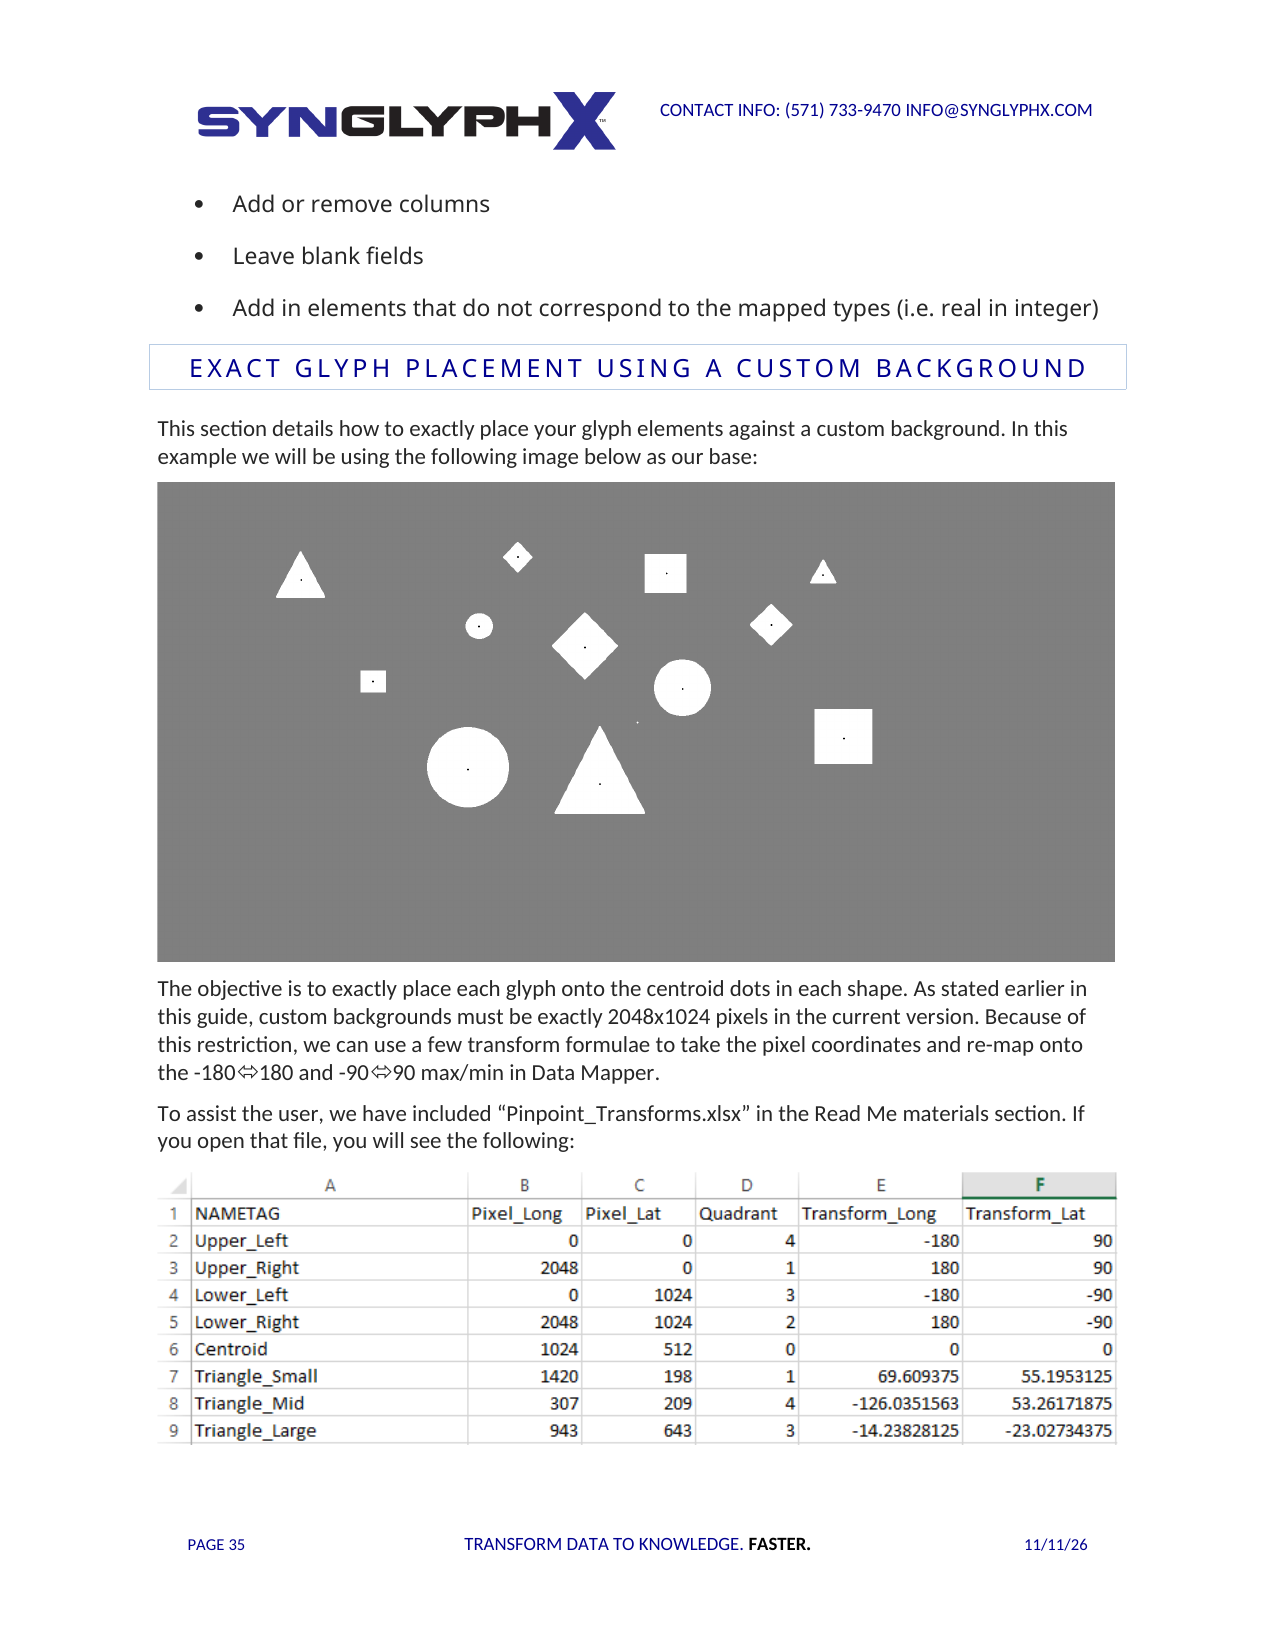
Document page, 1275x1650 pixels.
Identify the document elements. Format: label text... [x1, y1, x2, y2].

list Add in elements that do not correspond to the mapped types (i.e. real in integer) [195, 292, 1117, 323]
subtitle exact Glyph PLacement Using a Custom Background [150, 345, 1126, 389]
text To assist the user, we have included “Pinpoint_Transforms.xlsx” in the Read Me materials section. If you open that file, you will see the following: [157, 1099, 1117, 1155]
list Leave blank fields [195, 239, 1117, 271]
picture [170, 75, 638, 165]
text This section details how to exactly place your glyph elements against a custom background. In this example we will be using the following image below as our base: [157, 414, 1117, 470]
text The objective is to exactly place each glyph onto the centroid dots in each shape. As stated earlier in this guide, custom backgrounds must be exactly 2048x1024 pixels in the current version. Because of this restriction, we can use a few transform formulae to take the pixel coordinates and re-map onto the -180180 and -9090 max/min in Data Mapper. [157, 974, 1117, 1086]
list Add or remove columns [195, 187, 1117, 219]
picture [157, 482, 1115, 962]
picture [157, 1167, 1118, 1445]
